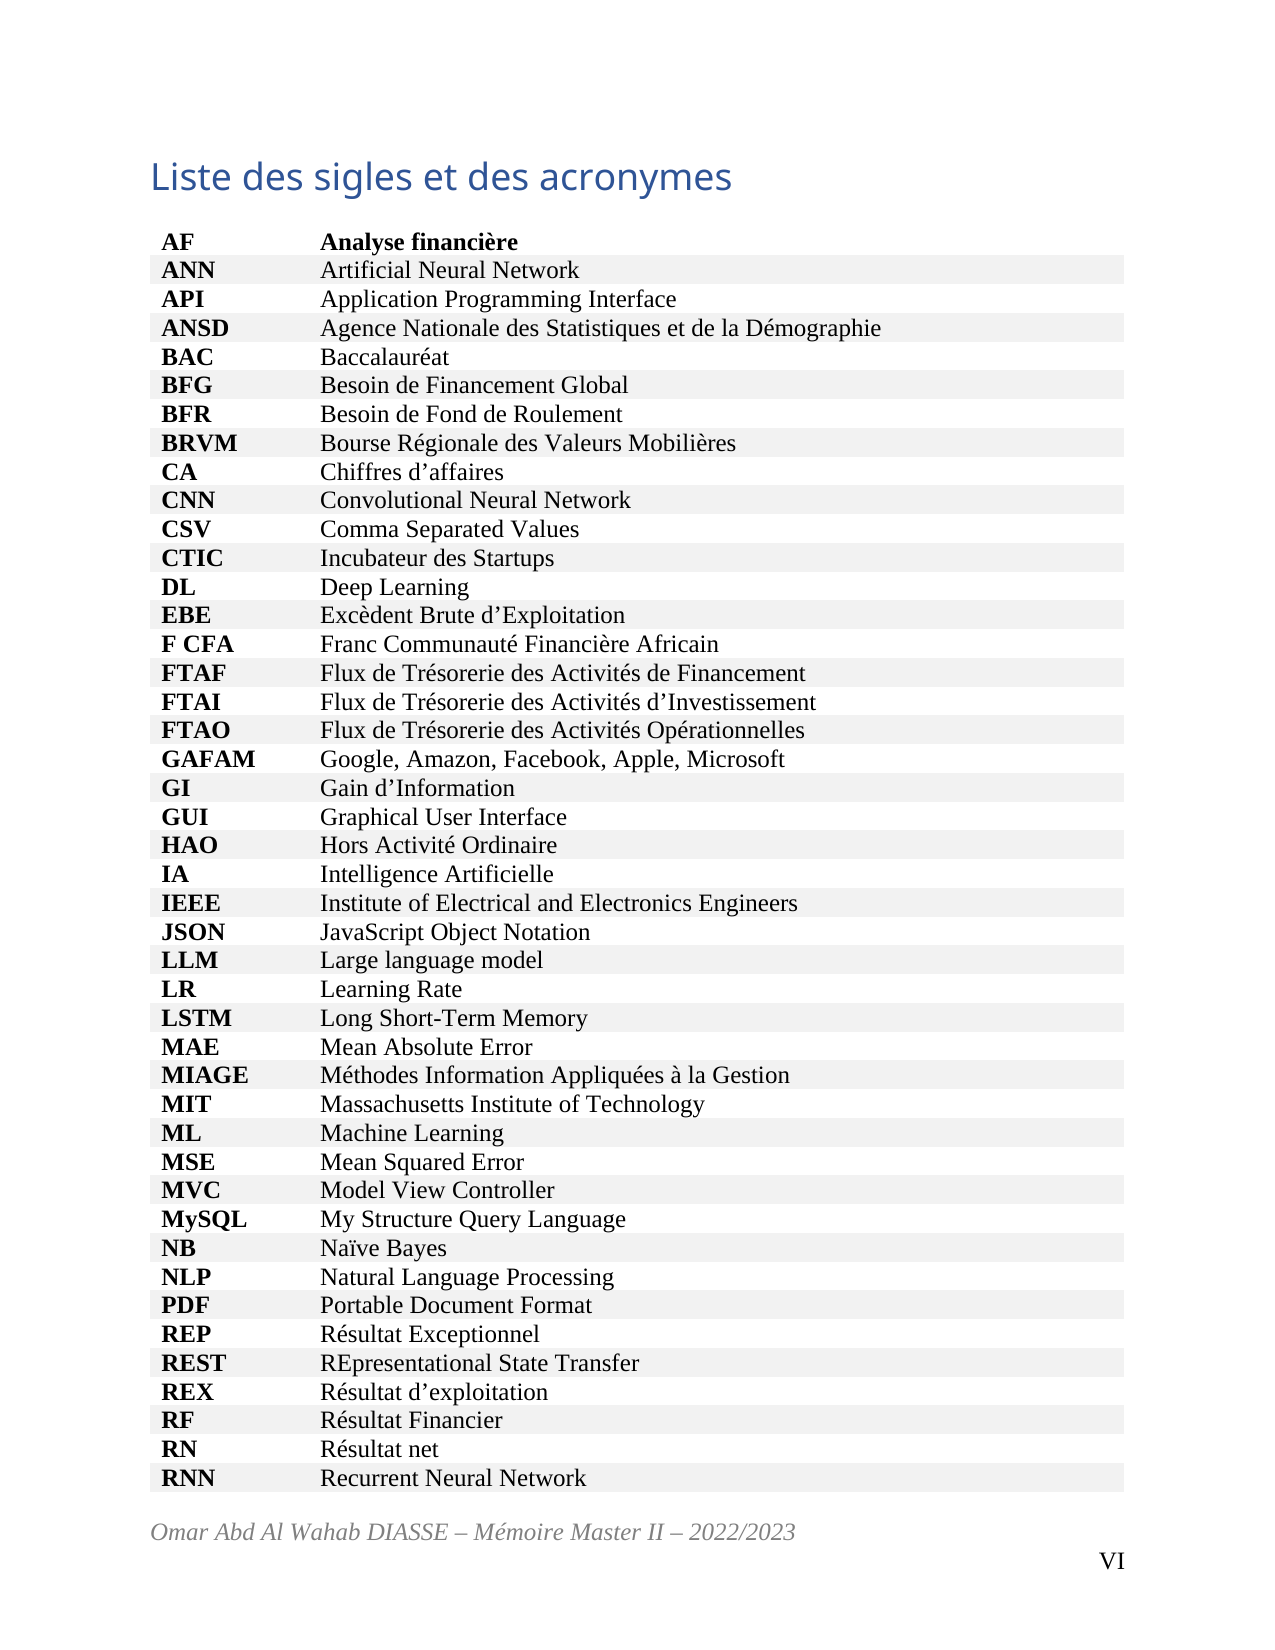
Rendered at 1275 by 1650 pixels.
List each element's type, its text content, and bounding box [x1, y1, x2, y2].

table_cell NB [150, 1233, 309, 1262]
table_cell Chiffres d’affaires [309, 457, 1124, 485]
table_cell Convolutional Neural Network [309, 485, 1124, 514]
table_cell CSV [150, 514, 309, 543]
table_cell Artificial Neural Network [309, 255, 1124, 284]
table_cell Agence Nationale des Statistiques et de la Démographie [309, 313, 1124, 342]
table_cell Long Short-Term Memory [309, 1003, 1124, 1032]
table_cell BAC [150, 342, 309, 370]
table_cell Résultat Exceptionnel [309, 1319, 1124, 1348]
table_cell MAE [150, 1032, 309, 1060]
table_cell Recurrent Neural Network [309, 1463, 1124, 1492]
table_cell My Structure Query Language [309, 1204, 1124, 1233]
table_cell RN [150, 1434, 309, 1463]
table_cell HAO [150, 830, 309, 859]
table_cell REX [150, 1377, 309, 1405]
table_cell Graphical User Interface [309, 802, 1124, 830]
table_cell Résultat Financier [309, 1405, 1124, 1434]
table_cell MySQL [150, 1204, 309, 1233]
table_cell LSTM [150, 1003, 309, 1032]
table_cell FTAF [150, 658, 309, 687]
table_cell Besoin de Fond de Roulement [309, 399, 1124, 428]
table_cell MIT [150, 1089, 309, 1118]
table_cell ANN [150, 255, 309, 284]
table_cell F CFA [150, 629, 309, 658]
table_cell LR [150, 974, 309, 1003]
table_cell CA [150, 457, 309, 485]
table_cell Institute of Electrical and Electronics Engineers [309, 888, 1124, 917]
table_cell RF [150, 1405, 309, 1434]
table_cell Gain d’Information [309, 773, 1124, 802]
table_cell API [150, 284, 309, 313]
table_cell ANSD [150, 313, 309, 342]
table_cell BRVM [150, 428, 309, 457]
table_cell FTAI [150, 687, 309, 715]
table_cell RNN [150, 1463, 309, 1492]
table_cell Franc Communauté Financière Africain [309, 629, 1124, 658]
table_cell JavaScript Object Notation [309, 917, 1124, 945]
table_cell Intelligence Artificielle [309, 859, 1124, 888]
table_cell NLP [150, 1262, 309, 1290]
table_cell MVC [150, 1175, 309, 1204]
table_cell Résultat d’exploitation [309, 1377, 1124, 1405]
table_cell Massachusetts Institute of Technology [309, 1089, 1124, 1118]
subtitle Liste des sigles et des acronymes [150, 150, 1125, 201]
table_cell Model View Controller [309, 1175, 1124, 1204]
table_cell EBE [150, 600, 309, 629]
table_cell Flux de Trésorerie des Activités Opérationnelles [309, 715, 1124, 744]
table_cell REpresentational State Transfer [309, 1348, 1124, 1377]
table_cell DL [150, 572, 309, 600]
table_cell Natural Language Processing [309, 1262, 1124, 1290]
table_cell Bourse Régionale des Valeurs Mobilières [309, 428, 1124, 457]
table_cell JSON [150, 917, 309, 945]
table_header Analyse financière [309, 227, 1124, 255]
table_cell Flux de Trésorerie des Activités d’Investissement [309, 687, 1124, 715]
table_cell PDF [150, 1290, 309, 1319]
table_cell Excèdent Brute d’Exploitation [309, 600, 1124, 629]
table_cell Résultat net [309, 1434, 1124, 1463]
table_cell Mean Squared Error [309, 1147, 1124, 1175]
table_cell CNN [150, 485, 309, 514]
table_cell Portable Document Format [309, 1290, 1124, 1319]
table_cell Incubateur des Startups [309, 543, 1124, 572]
table_cell REST [150, 1348, 309, 1377]
table_cell Mean Absolute Error [309, 1032, 1124, 1060]
table_header AF [150, 227, 309, 255]
table_cell GI [150, 773, 309, 802]
table_cell Besoin de Financement Global [309, 370, 1124, 399]
table_cell Application Programming Interface [309, 284, 1124, 313]
table_cell Google, Amazon, Facebook, Apple, Microsoft [309, 744, 1124, 773]
table_cell IA [150, 859, 309, 888]
table_cell Large language model [309, 945, 1124, 974]
table_cell LLM [150, 945, 309, 974]
table_cell Baccalauréat [309, 342, 1124, 370]
table_cell Méthodes Information Appliquées à la Gestion [309, 1060, 1124, 1089]
table_cell GAFAM [150, 744, 309, 773]
table_cell ML [150, 1118, 309, 1147]
table_cell BFR [150, 399, 309, 428]
table_cell MSE [150, 1147, 309, 1175]
table_cell BFG [150, 370, 309, 399]
table_cell REP [150, 1319, 309, 1348]
table_cell GUI [150, 802, 309, 830]
table_cell IEEE [150, 888, 309, 917]
table_cell FTAO [150, 715, 309, 744]
table_cell MIAGE [150, 1060, 309, 1089]
table_cell Machine Learning [309, 1118, 1124, 1147]
table_cell CTIC [150, 543, 309, 572]
table_cell Comma Separated Values [309, 514, 1124, 543]
table_cell Hors Activité Ordinaire [309, 830, 1124, 859]
table_cell Naïve Bayes [309, 1233, 1124, 1262]
table_cell Flux de Trésorerie des Activités de Financement [309, 658, 1124, 687]
table_cell Learning Rate [309, 974, 1124, 1003]
table_cell Deep Learning [309, 572, 1124, 600]
